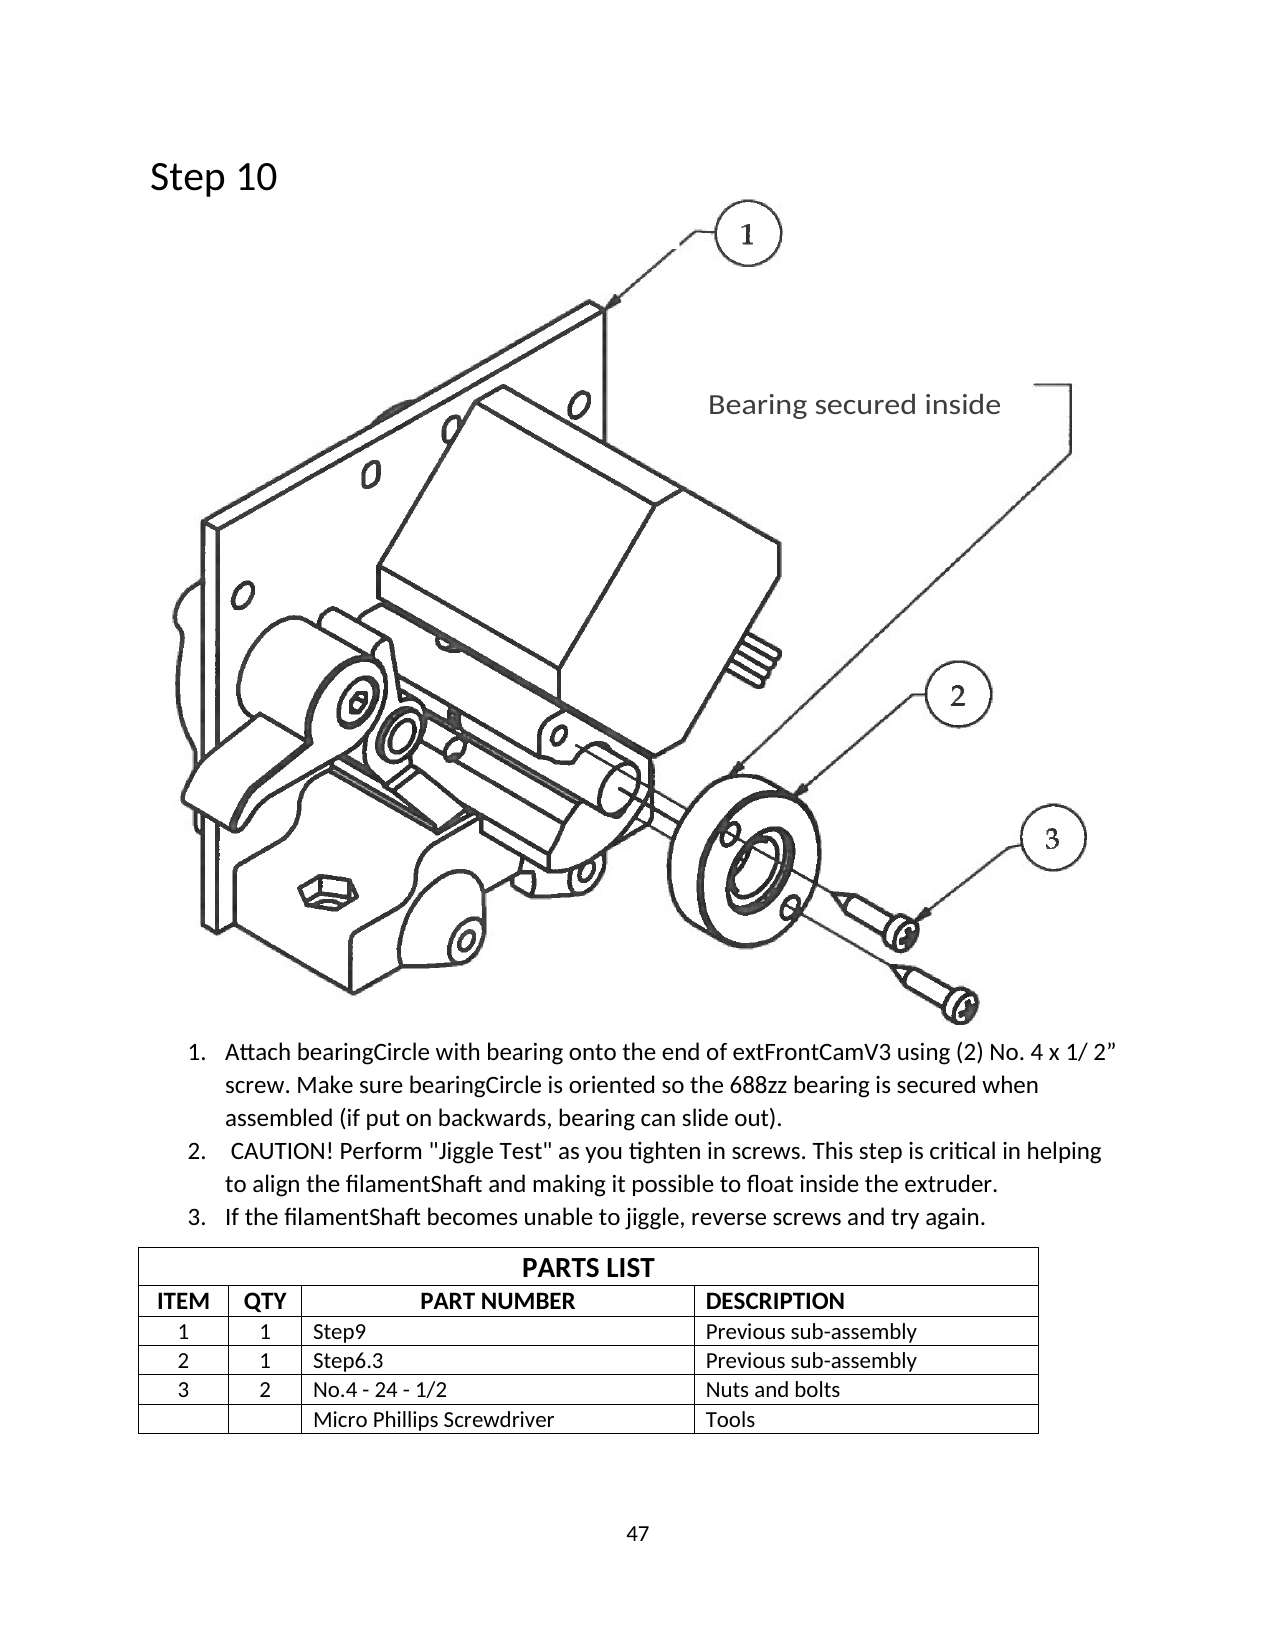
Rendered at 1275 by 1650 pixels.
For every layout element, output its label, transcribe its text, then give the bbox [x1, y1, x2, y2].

table_cell 1 [229, 1317, 301, 1345]
table_cell QTY [229, 1286, 301, 1316]
table_cell No.4 - 24 - 1/2 [302, 1375, 694, 1403]
table_cell 2 [229, 1375, 301, 1403]
table_cell DESCRIPTION [695, 1286, 1038, 1316]
table_cell Step9 [302, 1317, 694, 1345]
table_cell 1 [229, 1346, 301, 1374]
text Step 10 [150, 150, 1125, 201]
table_cell Previous sub-assembly [695, 1317, 1038, 1345]
table_cell 1 [139, 1317, 228, 1345]
table_cell 2 [139, 1346, 228, 1374]
list CAUTION! Perform "Jiggle Test" as you tighten in screws. This step is critical in helping to align the filamentShaft and making it possible to float inside the extruder. [187, 1135, 1125, 1198]
list Attach bearingCircle with bearing onto the end of extFrontCamV3 using (2) No. 4 x 1/ 2” screw. Make sure bearingCircle is oriented so the 688zz bearing is secured when assembled (if put on backwards, bearing can slide out). [187, 1036, 1125, 1133]
table_cell Previous sub-assembly [695, 1346, 1038, 1374]
table_cell Tools [695, 1405, 1038, 1433]
table_cell 3 [139, 1375, 228, 1403]
table_cell [139, 1405, 228, 1433]
table_cell Nuts and bolts [695, 1375, 1038, 1403]
table_cell [229, 1405, 301, 1433]
picture [171, 198, 1088, 1025]
table_cell ITEM [139, 1286, 228, 1316]
table_cell Step6.3 [302, 1346, 694, 1374]
table_cell Micro Phillips Screwdriver [302, 1405, 694, 1433]
table_cell PART NUMBER [302, 1286, 694, 1316]
list If the filamentShaft becomes unable to jiggle, reverse screws and try again. [187, 1201, 1125, 1231]
table_header PARTS LIST [139, 1248, 1038, 1284]
